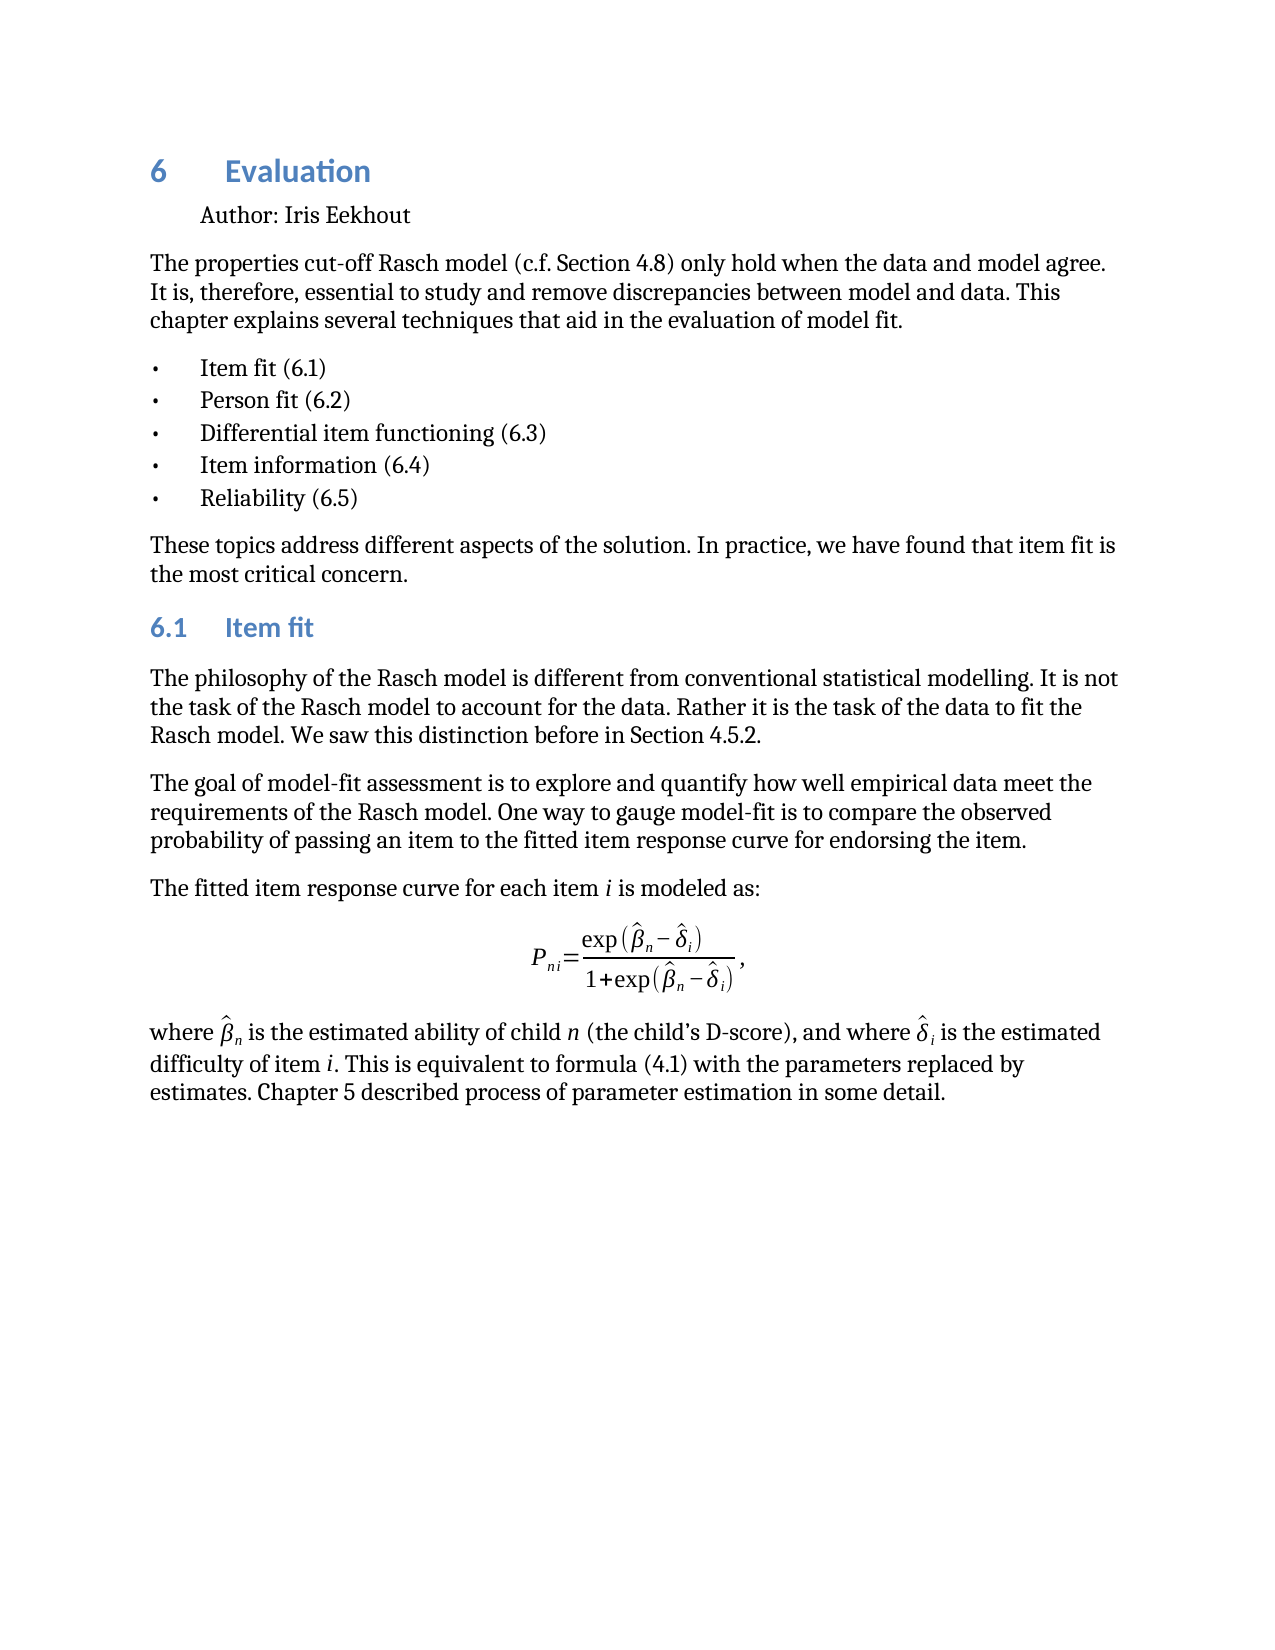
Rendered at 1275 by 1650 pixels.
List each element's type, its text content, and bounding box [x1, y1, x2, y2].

text Author: Iris Eekhout [200, 201, 1075, 230]
text The fitted item response curve for each item is modeled as: [150, 874, 1125, 903]
list Item information (6.4) [150, 451, 1125, 480]
text where is the estimated ability of child (the child’s D-score), and where is the estimated difficulty of item . This is equivalent to formula (4.1) with the parameters replaced by estimates. Chapter 5 described process of parameter estimation in some detail. [150, 1014, 1125, 1107]
subtitle 6 Evaluation [150, 150, 1125, 191]
list Differential item functioning (6.3) [150, 419, 1125, 447]
list Reliability (6.5) [150, 484, 1125, 512]
text The philosophy of the Rasch model is different from conventional statistical modelling. It is not the task of the Rasch model to account for the data. Rather it is the task of the data to fit the Rasch model. We saw this distinction before in Section 4.5.2. [150, 664, 1125, 750]
text The goal of model-fit assessment is to explore and quantify how well empirical data meet the requirements of the Rasch model. One way to gauge model-fit is to compare the observed probability of passing an item to the fitted item response curve for endorsing the item. [150, 769, 1125, 855]
list Item fit (6.1) [150, 354, 1125, 382]
subtitle 6.1 Item fit [150, 609, 1125, 645]
text These topics address different aspects of the solution. In practice, we have found that item fit is the most critical concern. [150, 531, 1125, 589]
text The properties cut-off Rasch model (c.f. Section 4.8) only hold when the data and model agree. It is, therefore, essential to study and remove discrepancies between model and data. This chapter explains several techniques that aid in the evaluation of model fit. [150, 249, 1125, 335]
list Person fit (6.2) [150, 386, 1125, 415]
